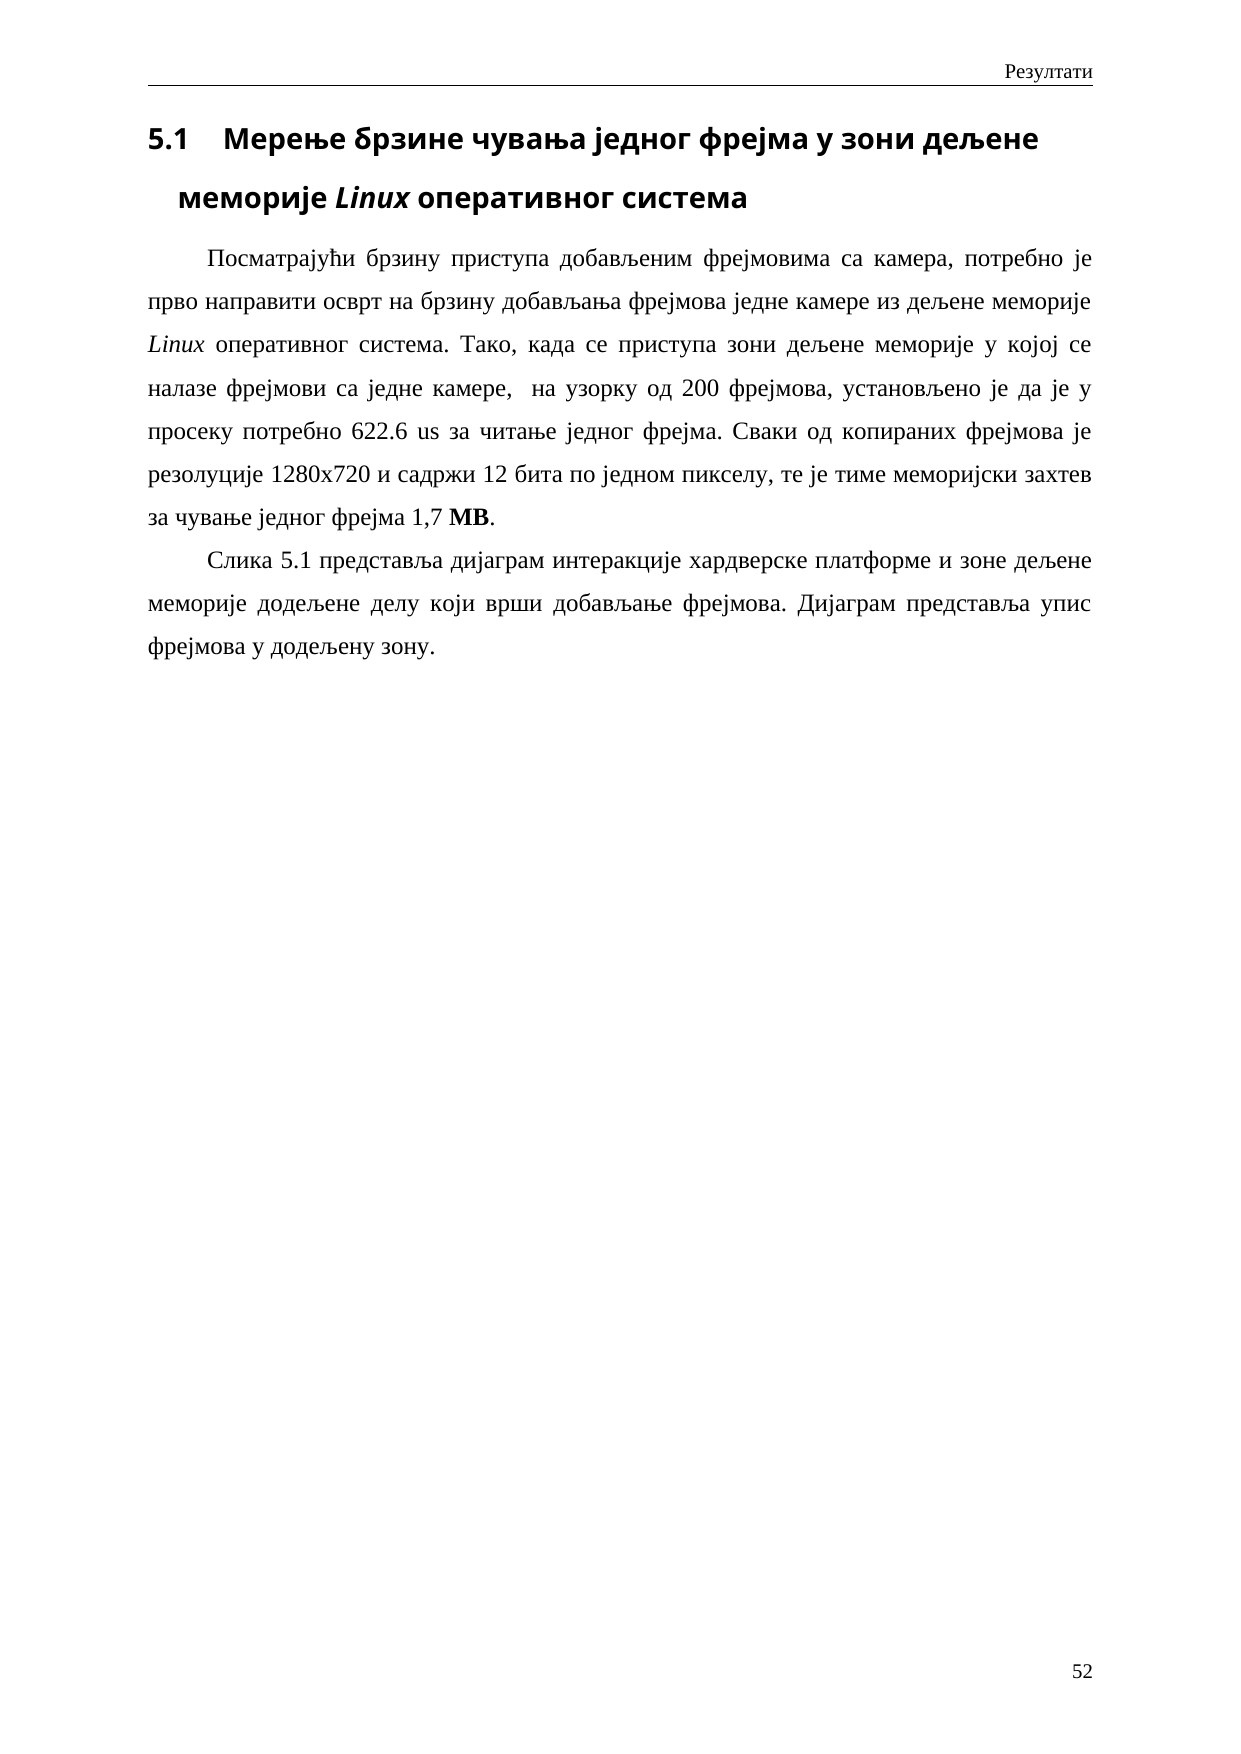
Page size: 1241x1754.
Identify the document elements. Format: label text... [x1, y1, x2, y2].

text Слика 5.1 представља дијаграм интеракције хардверске платформе и зоне дељене меморије додељене делу који врши добављање фрејмова. Дијаграм представља упис фрејмова у додељену зону. [148, 545, 1093, 660]
subtitle Мерење брзине чувања једног фрејма у зони дељене меморије Linux оперативног система [148, 118, 1093, 217]
text Посматрајући брзину приступа добављеним фрејмовима са камера, потребно је прво направити осврт на брзину добављања фрејмова једне камере из дељене меморије Linux оперативног система. Тако, када се приступа зони дељене меморије у којој се налазе фрејмови са једне камере, на узорку од 200 фрејмова, установљено је да је у просеку потребно 622.6 us за читање једног фрејма. Сваки од копираних фрејмова је резолуције 1280х720 и садржи 12 бита по једном пикселу, те је тиме меморијски захтев за чување једног фрејма 1,7 MB. [148, 243, 1093, 531]
